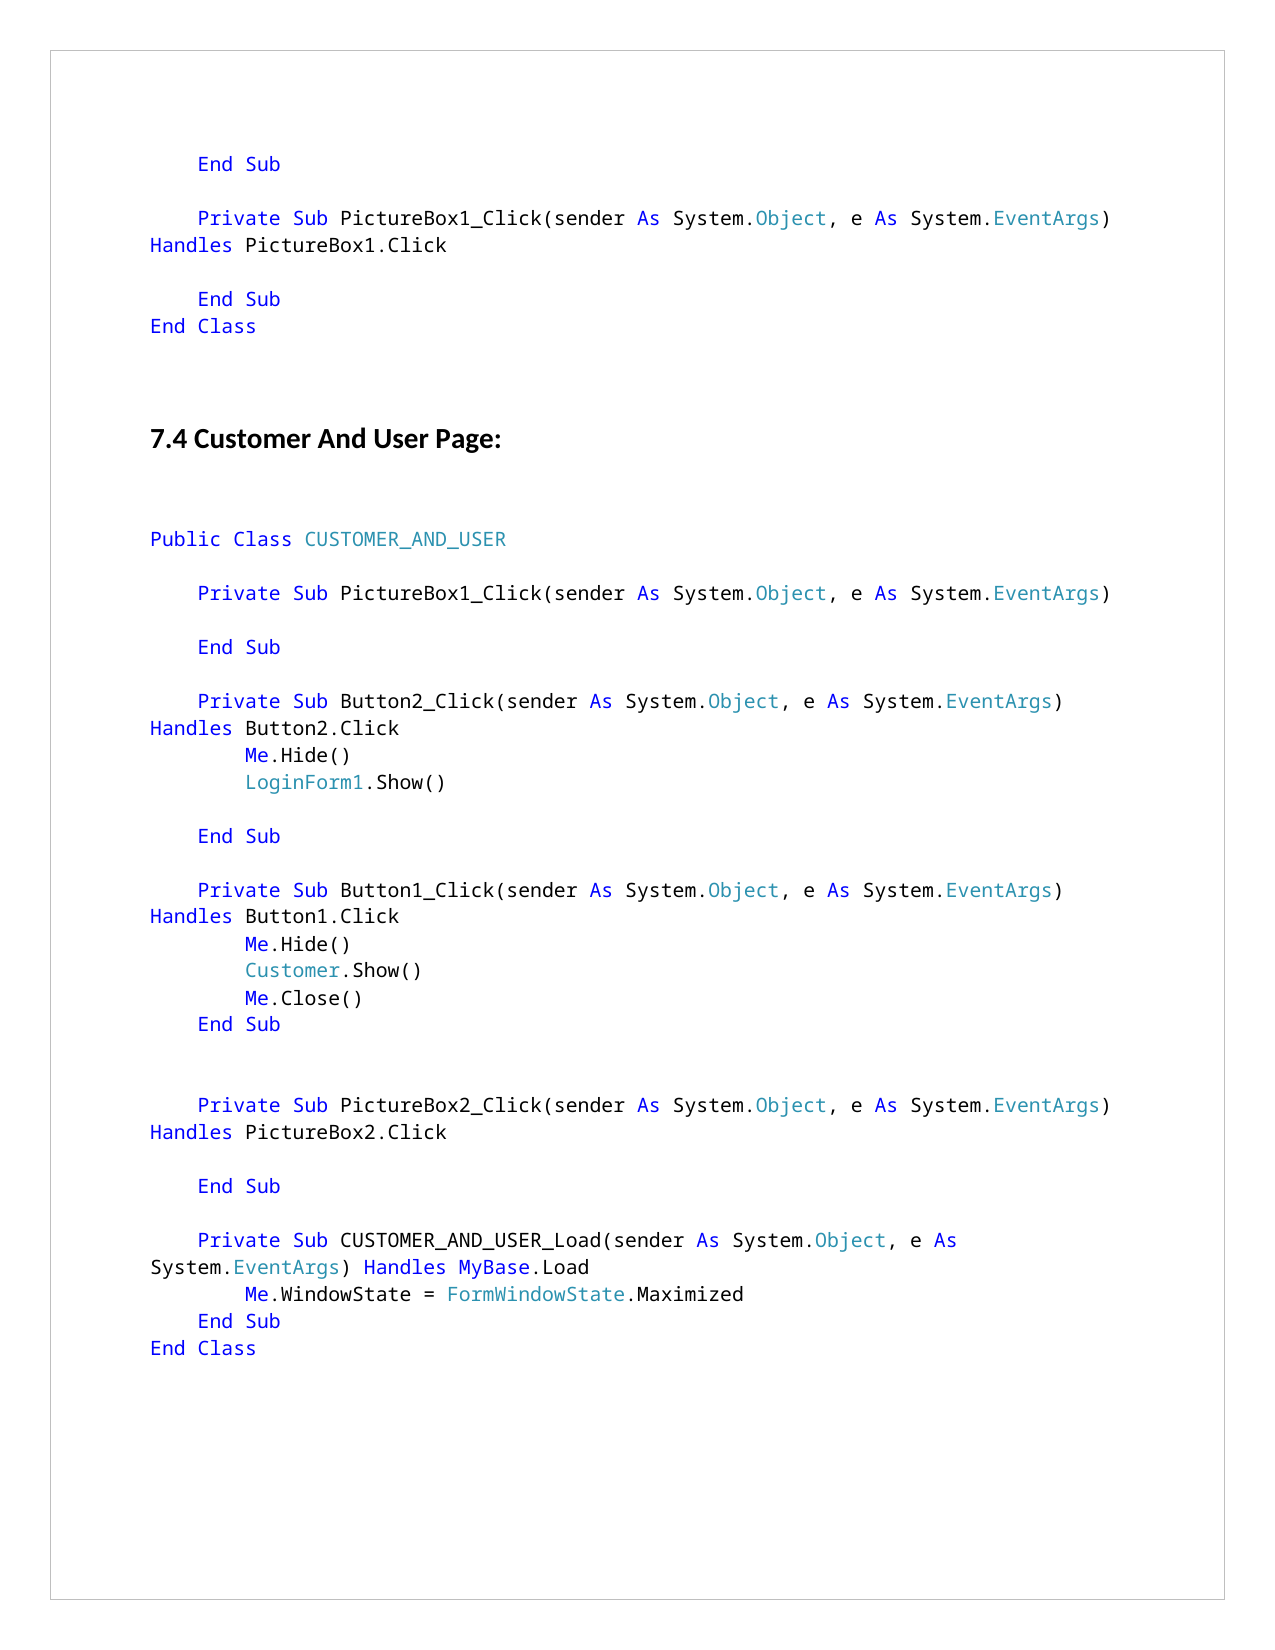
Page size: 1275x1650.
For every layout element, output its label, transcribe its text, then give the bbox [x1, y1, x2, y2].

text End Sub [150, 1011, 1125, 1038]
text Public Class CUSTOMER_AND_USER [150, 525, 1125, 552]
text Private Sub PictureBox1_Click(sender As System.Object, e As System.EventArgs) Handles PictureBox1.Click [150, 204, 1125, 258]
text LoginForm1.Show() [150, 768, 1125, 795]
text End Class [150, 312, 1125, 339]
text End Class [150, 1334, 1125, 1361]
text End Sub [150, 633, 1125, 660]
text Private Sub CUSTOMER_AND_USER_Load(sender As System.Object, e As System.EventArgs) Handles MyBase.Load [150, 1226, 1125, 1280]
text Me.Hide() [150, 741, 1125, 768]
text End Sub [150, 1172, 1125, 1199]
text 7.4 Customer And User Page: [150, 420, 1125, 455]
text Me.WindowState = FormWindowState.Maximized [150, 1280, 1125, 1307]
text End Sub [150, 150, 1125, 177]
text Customer.Show() [150, 957, 1125, 984]
text Private Sub Button2_Click(sender As System.Object, e As System.EventArgs) Handles Button2.Click [150, 687, 1125, 741]
text Private Sub PictureBox2_Click(sender As System.Object, e As System.EventArgs) Handles PictureBox2.Click [150, 1091, 1125, 1145]
text Me.Hide() [150, 930, 1125, 957]
text End Sub [150, 285, 1125, 312]
text End Sub [150, 822, 1125, 849]
text Me.Close() [150, 984, 1125, 1011]
text End Sub [150, 1307, 1125, 1334]
text Private Sub PictureBox1_Click(sender As System.Object, e As System.EventArgs) [150, 579, 1125, 606]
text Private Sub Button1_Click(sender As System.Object, e As System.EventArgs) Handles Button1.Click [150, 876, 1125, 930]
